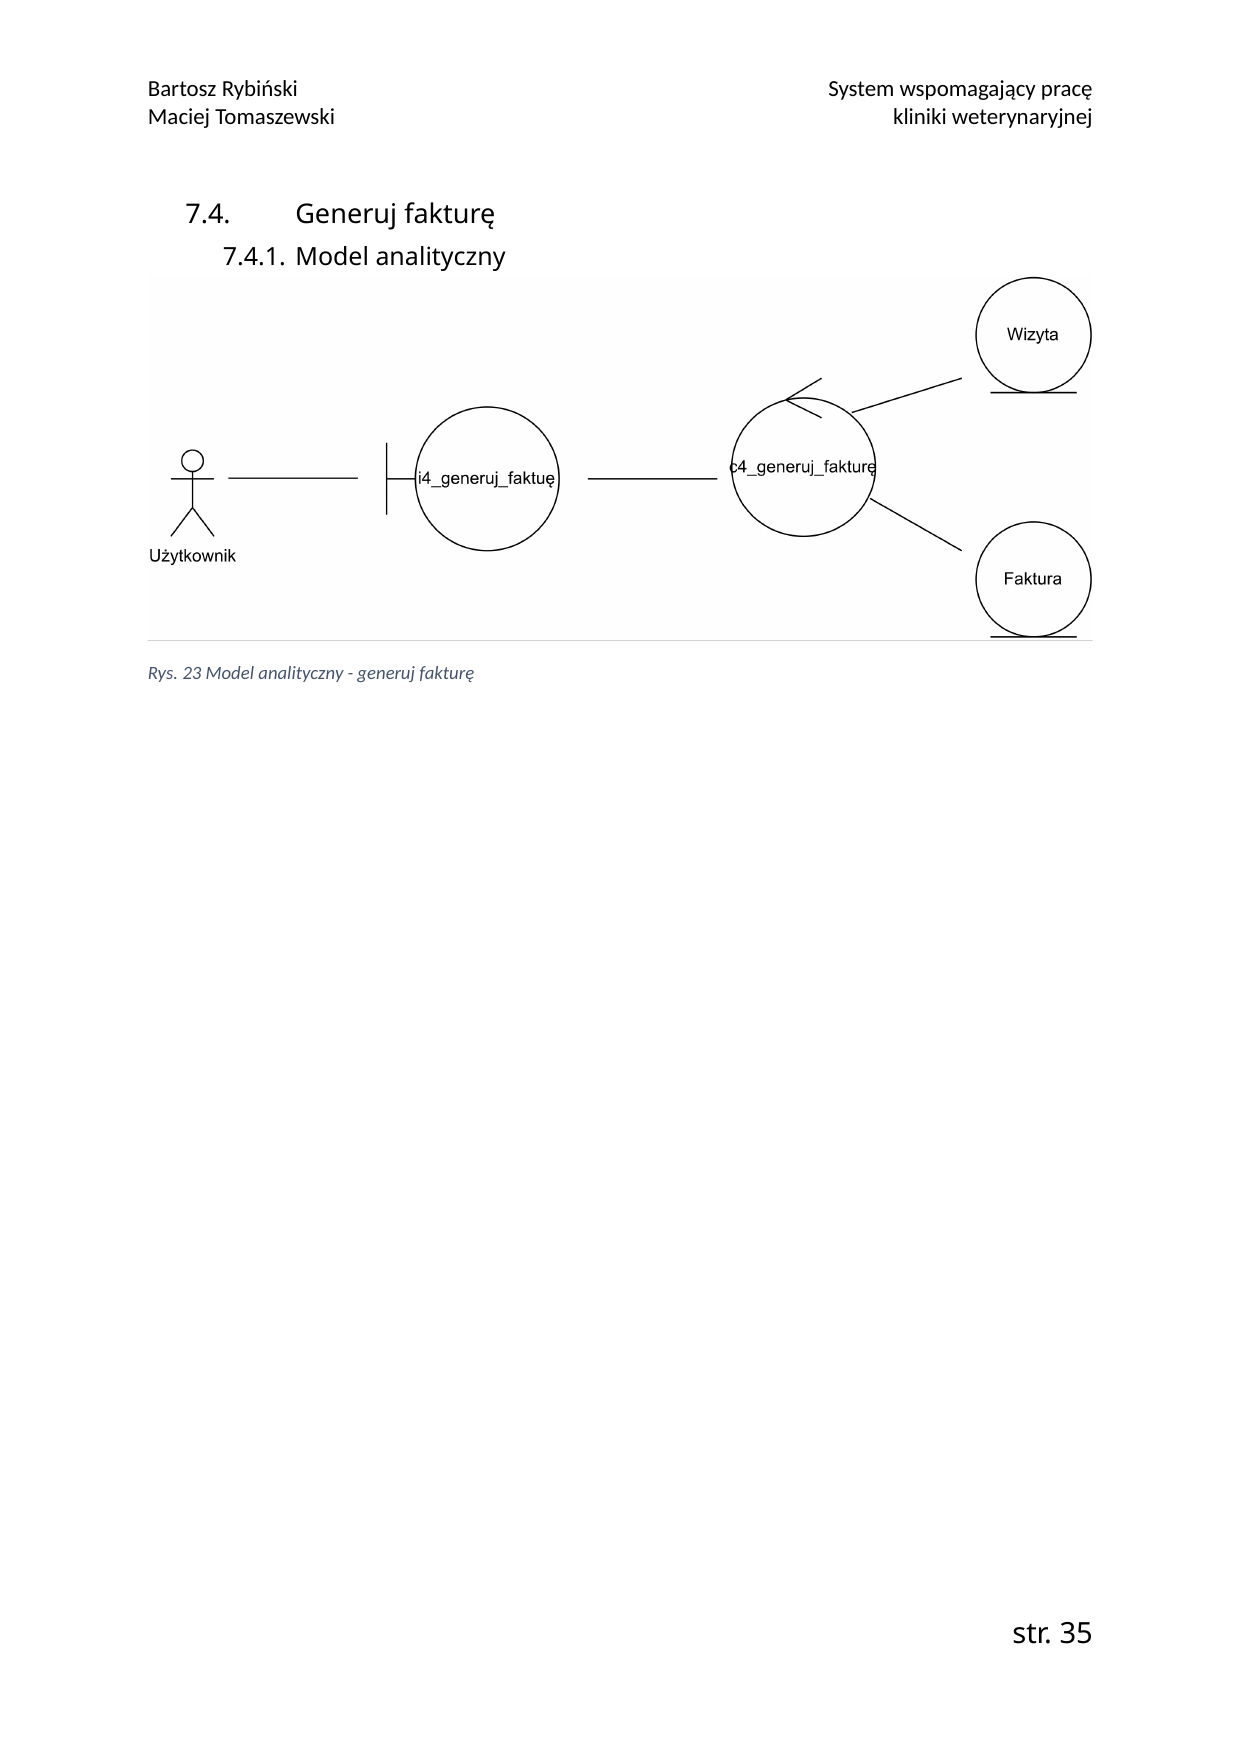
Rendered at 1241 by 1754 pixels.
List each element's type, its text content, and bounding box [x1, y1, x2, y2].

picture [147, 275, 1093, 642]
subtitle Generuj fakturę [185, 194, 1093, 231]
subtitle Model analityczny [223, 238, 1093, 272]
